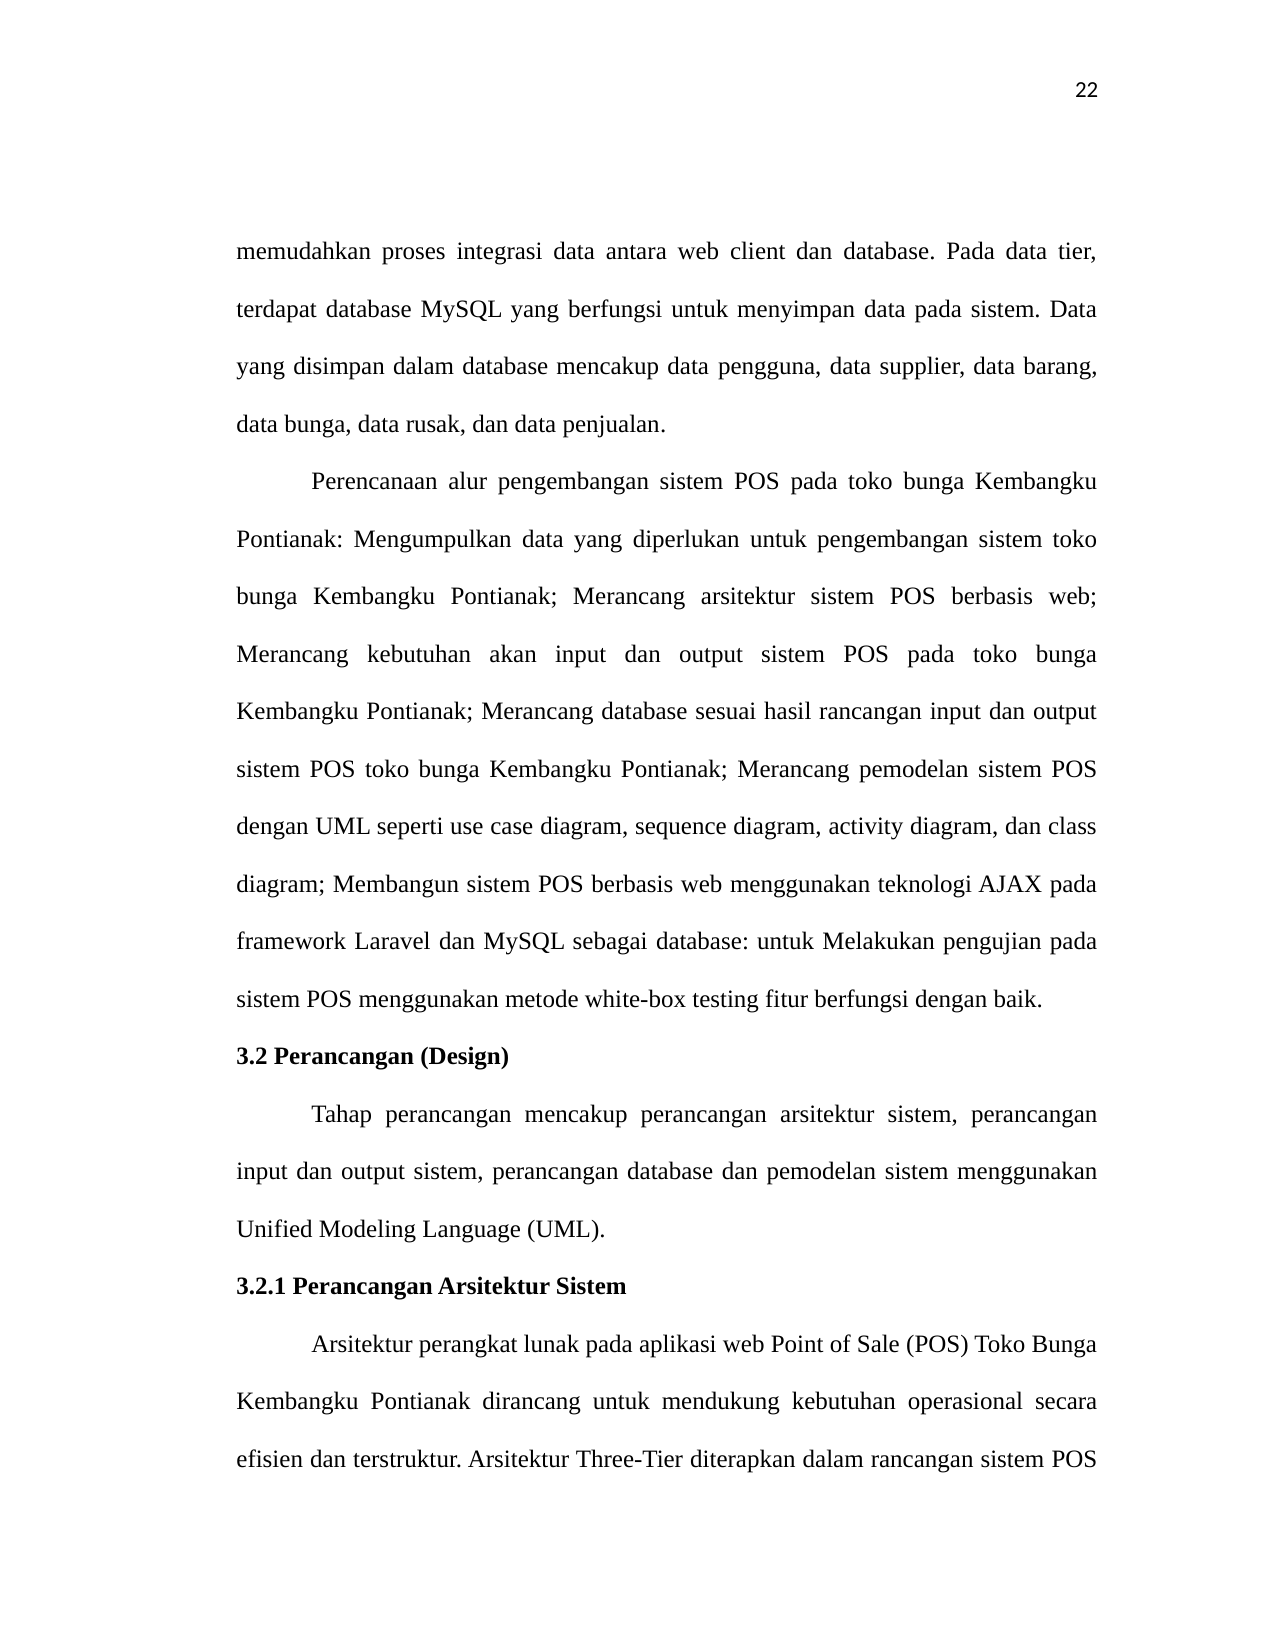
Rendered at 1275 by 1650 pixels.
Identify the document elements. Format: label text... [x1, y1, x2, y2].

text Tahap perancangan mencakup perancangan arsitektur sistem, perancangan input dan output sistem, perancangan database dan pemodelan sistem menggunakan Unified Modeling Language (UML). [236, 1099, 1098, 1242]
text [236, 1329, 1098, 1472]
text Perencanaan alur pengembangan sistem POS pada toko bunga Kembangku Pontianak: Mengumpulkan data yang diperlukan untuk pengembangan sistem toko bunga Kembangku Pontianak; Merancang arsitektur sistem POS berbasis web; Merancang kebutuhan akan input dan output sistem POS pada toko bunga Kembangku Pontianak; Merancang database sesuai hasil rancangan input dan output sistem POS toko bunga Kembangku Pontianak; Merancang pemodelan sistem POS dengan UML seperti use case diagram, sequence diagram, activity diagram, dan class diagram; Membangun sistem POS berbasis web menggunakan teknologi AJAX pada framework Laravel dan MySQL sebagai database: untuk Melakukan pengujian pada sistem POS menggunakan metode white-box testing fitur berfungsi dengan baik. [236, 466, 1098, 1012]
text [236, 236, 1098, 437]
text 3.2.1 Perancangan Arsitektur Sistem [236, 1271, 1098, 1300]
text 3.2 Perancangan (Design) [236, 1041, 1098, 1070]
